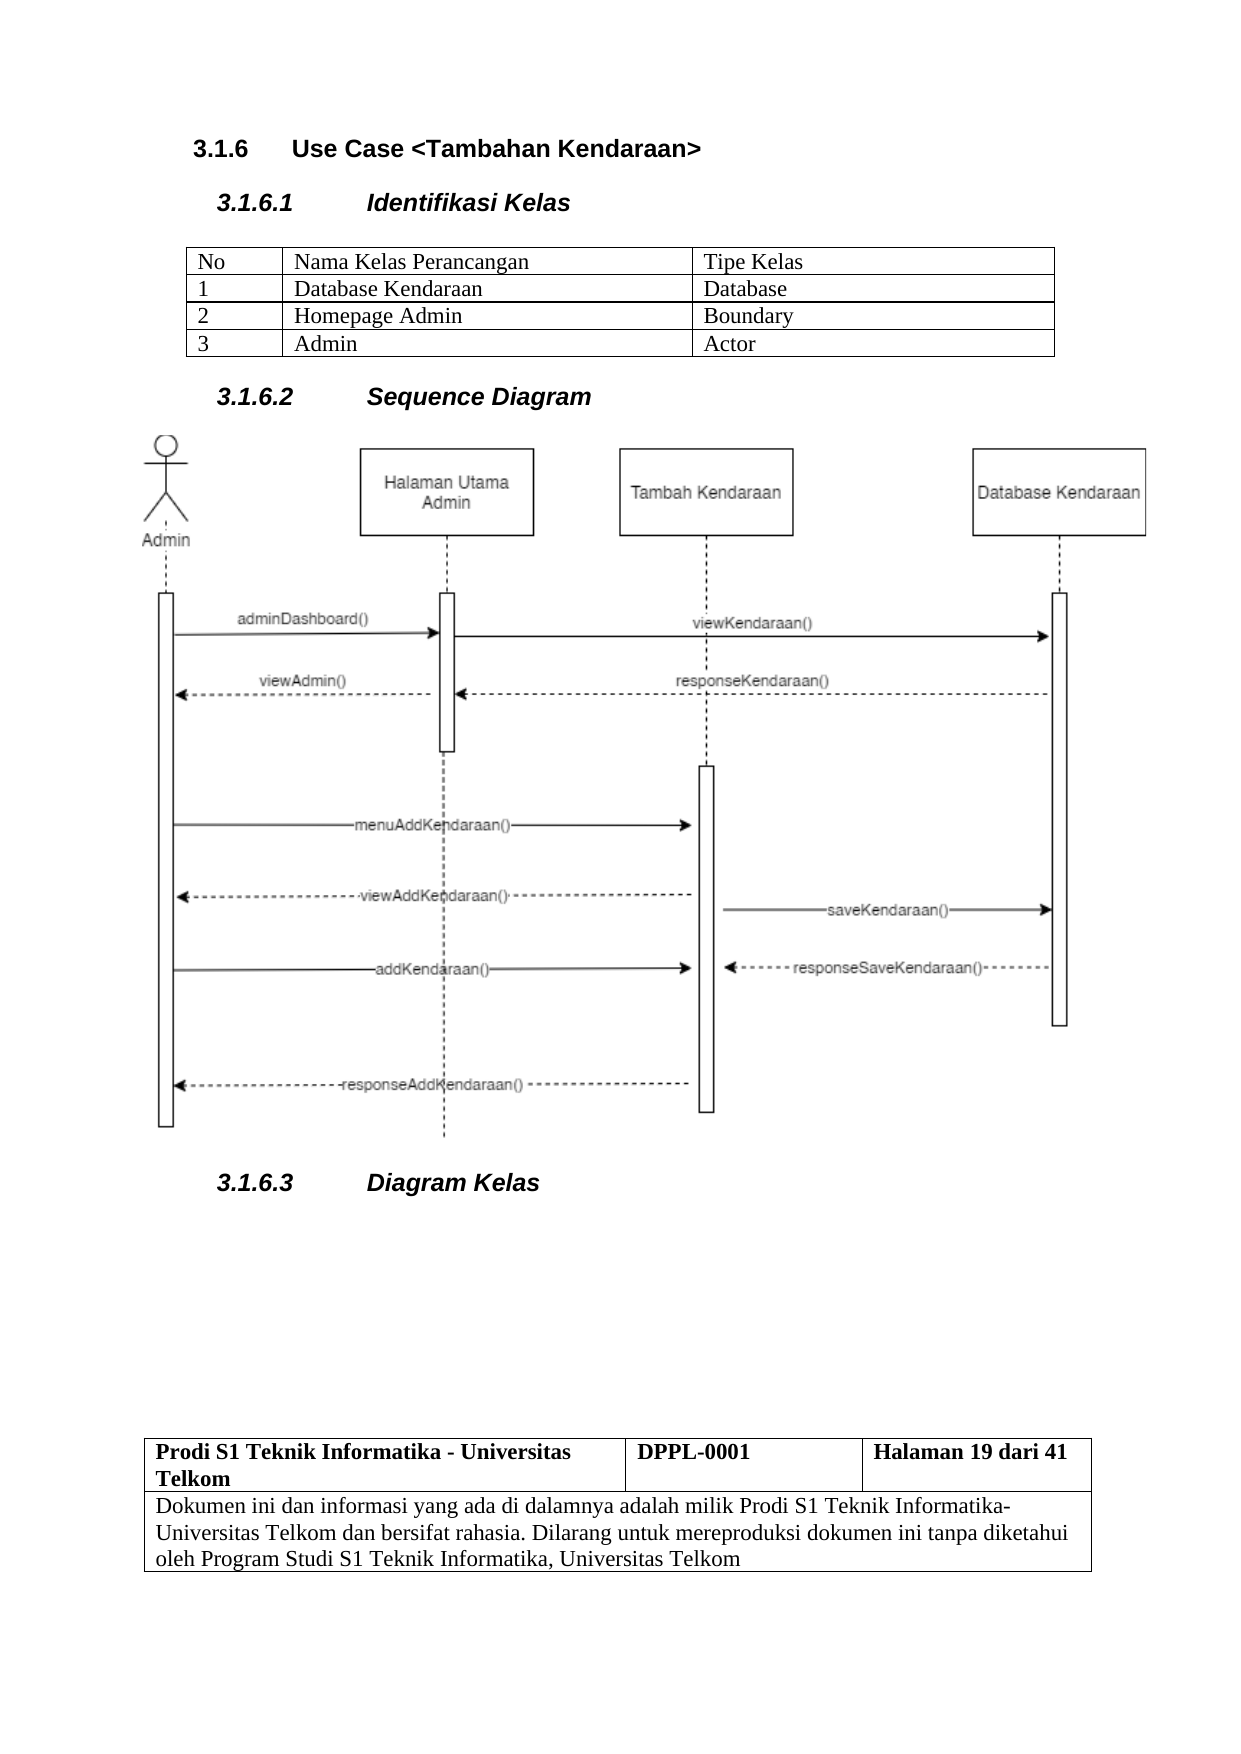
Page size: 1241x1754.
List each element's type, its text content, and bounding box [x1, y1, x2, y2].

subtitle Sequence Diagram [217, 382, 1146, 411]
table_cell 1 [187, 275, 282, 301]
subtitle Use Case <Tambahan Kendaraan> [193, 134, 1146, 163]
table_cell Boundary [693, 303, 1054, 329]
table_cell Homepage Admin [283, 303, 692, 329]
table_cell 2 [187, 303, 282, 329]
table_cell Database [693, 275, 1054, 301]
table_header Tipe Kelas [693, 248, 1054, 274]
table_header Nama Kelas Perancangan [283, 248, 692, 274]
table_cell Database Kendaraan [283, 275, 692, 301]
table_cell 3 [187, 330, 282, 356]
table_cell Admin [283, 330, 692, 356]
subtitle Diagram Kelas [217, 1168, 1146, 1197]
table_cell Actor [693, 330, 1054, 356]
subtitle Identifikasi Kelas [217, 188, 1146, 217]
table_header No [187, 248, 282, 274]
picture [142, 435, 1147, 1145]
